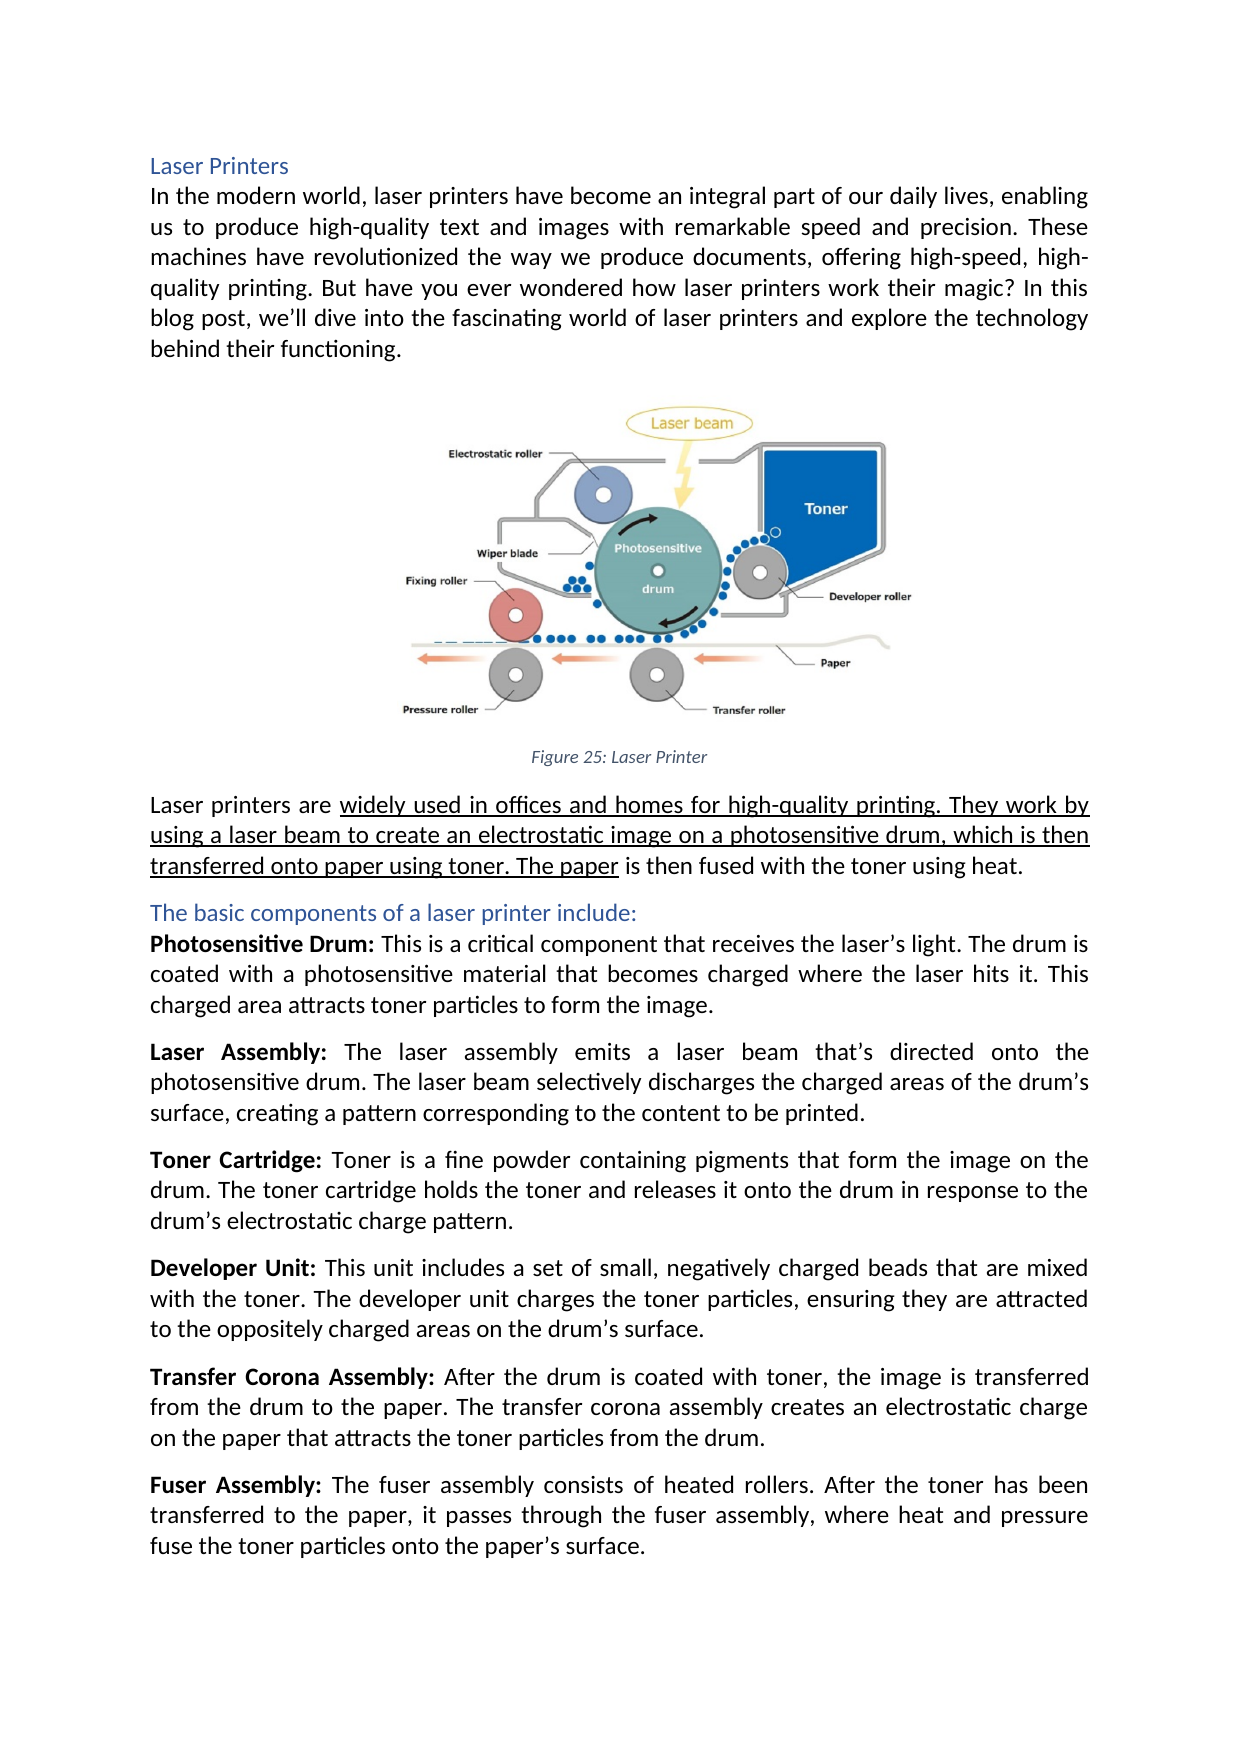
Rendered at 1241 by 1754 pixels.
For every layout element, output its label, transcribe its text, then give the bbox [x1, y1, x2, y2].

subtitle Laser Printers [150, 150, 1090, 181]
text Fuser Assembly: The fuser assembly consists of heated rollers. After the toner has been transferred to the paper, it passes through the fuser assembly, where heat and pressure fuse the toner particles onto the paper’s surface. [150, 1469, 1090, 1560]
text Photosensitive Drum: This is a critical component that receives the laser’s light. The drum is coated with a photosensitive material that becomes charged where the laser hits it. This charged area attracts toner particles to form the image. [150, 928, 1090, 1019]
text Laser printers are widely used in offices and homes for high-quality printing. They work by using a laser beam to create an electrostatic image on a photosensitive drum, which is then transferred onto paper using toner. The paper is then fused with the toner using heat. [150, 789, 1090, 845]
text Transfer Corona Assembly: After the drum is coated with toner, the image is transferred from the drum to the paper. The transfer corona assembly creates an electrostatic charge on the paper that attracts the toner particles from the drum. [150, 1361, 1090, 1452]
text Laser Assembly: The laser assembly emits a laser beam that’s directed onto the photosensitive drum. The laser beam selectively discharges the charged areas of the drum’s surface, creating a pattern corresponding to the content to be printed. [150, 1036, 1090, 1127]
text In the modern world, laser printers have become an integral part of our daily lives, enabling us to produce high-quality text and images with remarkable speed and precision. These machines have revolutionized the way we produce documents, offering high-speed, high-quality printing. But have you ever wondered how laser printers work their magic? In this blog post, we’ll dive into the fascinating world of laser printers and explore the technology behind their functioning. [150, 181, 1090, 364]
text Laser printers are widely used in offices and homes for high-quality printing. They work by using a laser beam to create an electrostatic image on a photosensitive drum, which is then transferred onto paper using toner. The paper is then fused with the toner using heat. [150, 847, 1090, 881]
text Developer Unit: This unit includes a set of small, negatively charged beads that are mixed with the toner. The developer unit charges the toner particles, ensuring they are attracted to the oppositely charged areas on the drum’s surface. [150, 1252, 1090, 1344]
subtitle The basic components of a laser printer include: [150, 897, 1090, 928]
text Figure 25: Laser Printer [150, 745, 1090, 768]
picture [378, 380, 937, 729]
text Toner Cartridge: Toner is a fine powder containing pigments that form the image on the drum. The toner cartridge holds the toner and releases it onto the drum in response to the drum’s electrostatic charge pattern. [150, 1144, 1090, 1236]
